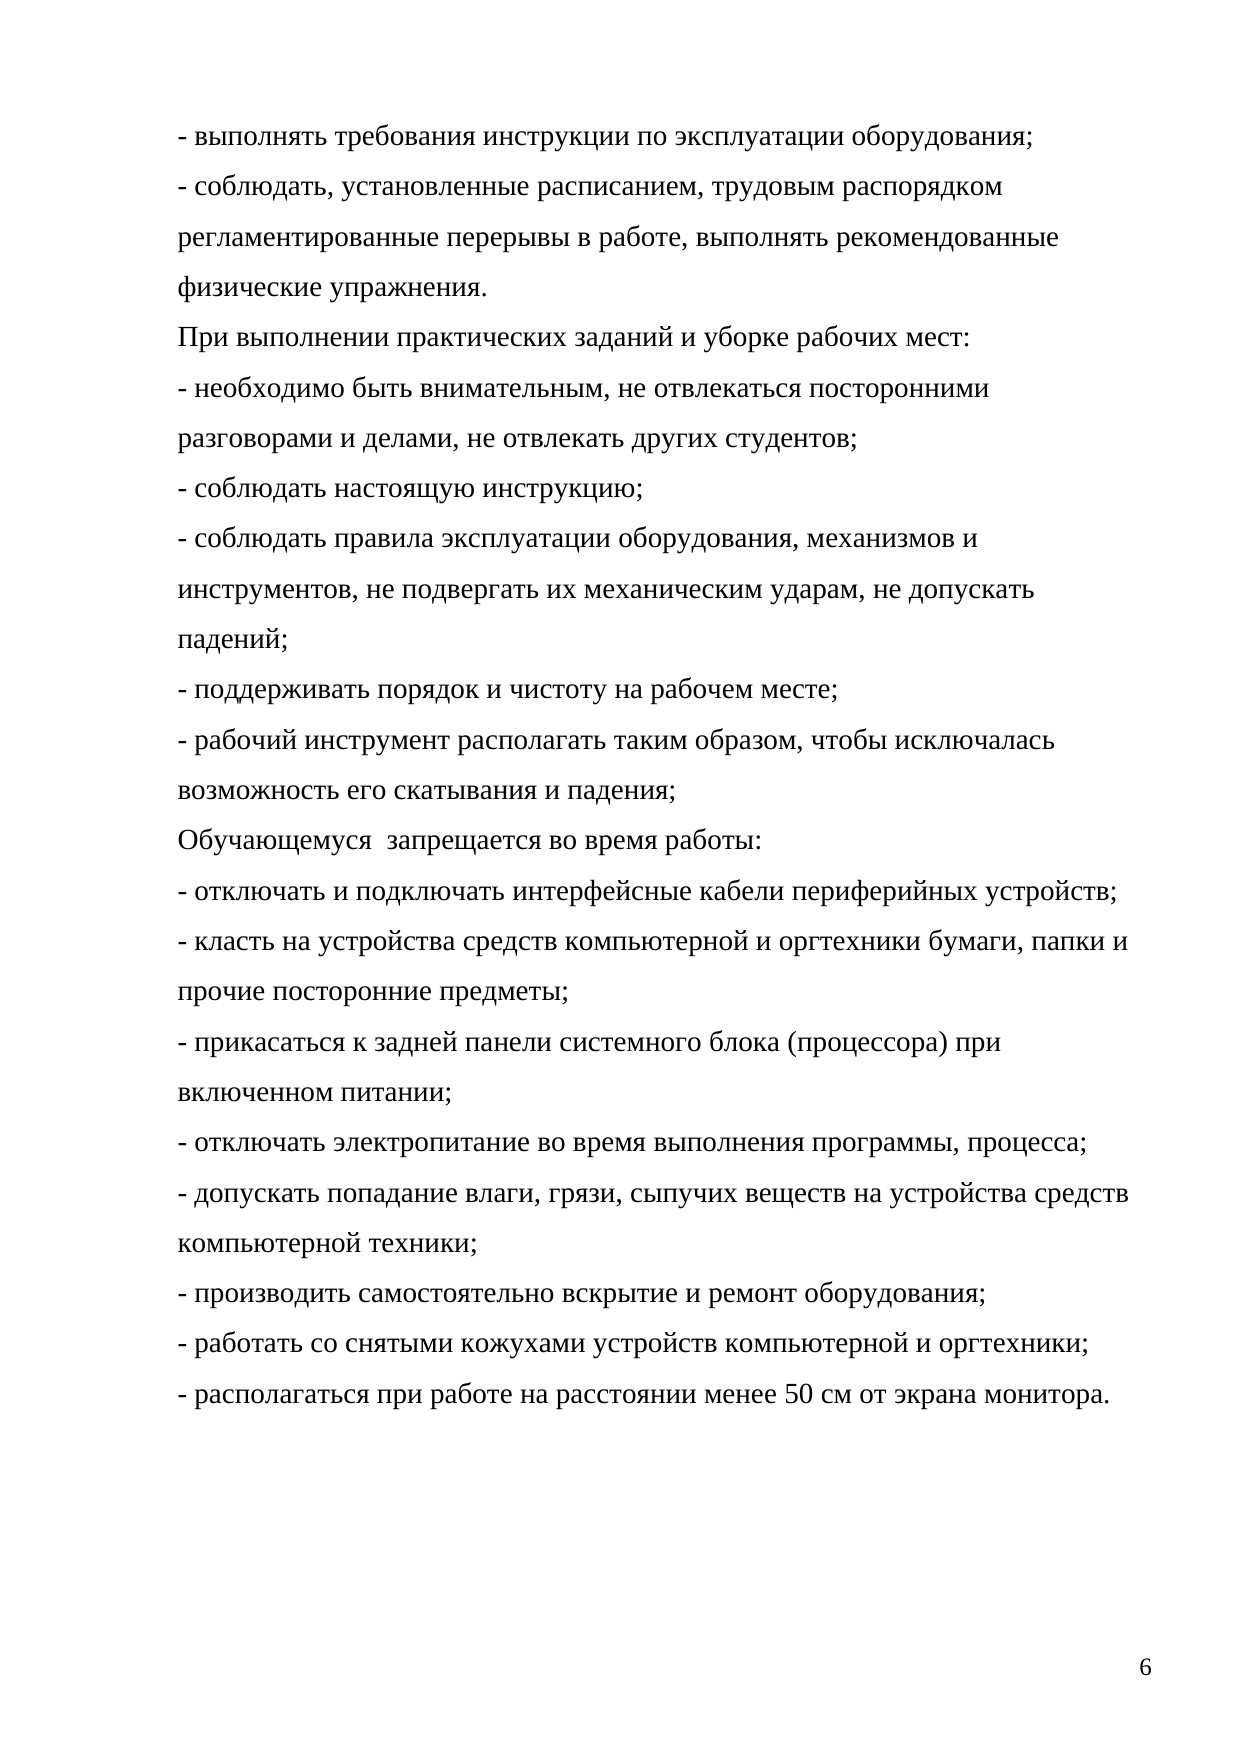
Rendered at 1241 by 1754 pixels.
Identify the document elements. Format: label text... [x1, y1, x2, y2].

text - прикасаться к задней панели системного блока (процессора) при включенном питании; [177, 1024, 1152, 1108]
text - располагаться при работе на расстоянии менее 50 см от экрана монитора. [177, 1376, 1152, 1409]
text - необходимо быть внимательным, не отвлекаться посторонними разговорами и делами, не отвлекать других студентов; [177, 370, 1152, 453]
text - рабочий инструмент располагать таким образом, чтобы исключалась возможность его скатывания и падения; [177, 722, 1152, 806]
text - класть на устройства средств компьютерной и оргтехники бумаги, папки и прочие посторонние предметы; [177, 923, 1152, 1007]
text - производить самостоятельно вскрытие и ремонт оборудования; [177, 1275, 1152, 1309]
text - отключать электропитание во время выполнения программы, процесса; [177, 1124, 1152, 1158]
text - поддерживать порядок и чистоту на рабочем месте; [177, 672, 1152, 705]
text - соблюдать, установленные расписанием, трудовым распорядком регламентированные перерывы в работе, выполнять рекомендованные физические упражнения. [177, 168, 1152, 303]
text Обучающемуся запрещается во время работы: [177, 822, 1152, 856]
text - работать со снятыми кожухами устройств компьютерной и оргтехники; [177, 1326, 1152, 1359]
text - допускать попадание влаги, грязи, сыпучих веществ на устройства средств компьютерной техники; [177, 1175, 1152, 1258]
text При выполнении практических заданий и уборке рабочих мест: [177, 319, 1152, 353]
text - соблюдать настоящую инструкцию; [177, 470, 1152, 504]
text - соблюдать правила эксплуатации оборудования, механизмов и инструментов, не подвергать их механическим ударам, не допускать падений; [177, 521, 1152, 655]
text - выполнять требования инструкции по эксплуатации оборудования; [177, 118, 1152, 152]
text - отключать и подключать интерфейсные кабели периферийных устройств; [177, 873, 1152, 906]
